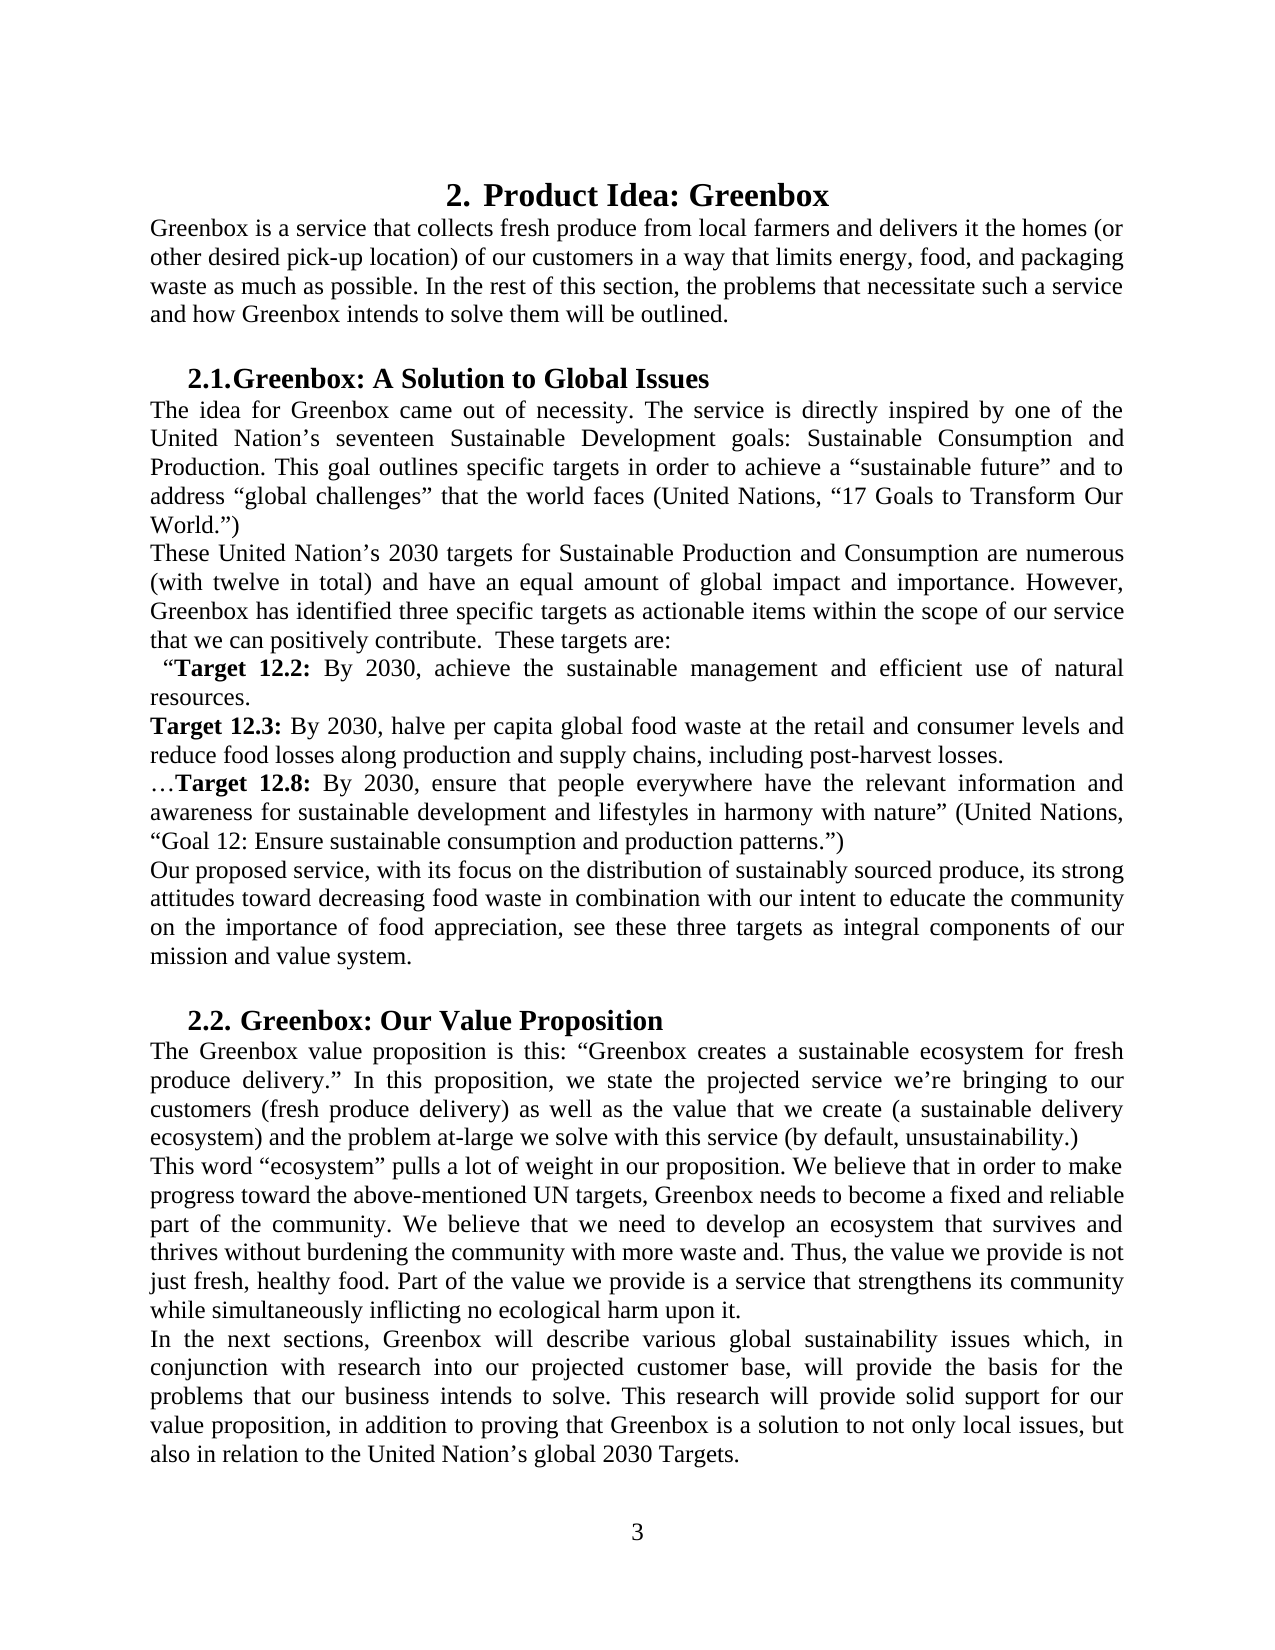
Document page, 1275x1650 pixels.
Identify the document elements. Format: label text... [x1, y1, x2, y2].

text Greenbox is a service that collects fresh produce from local farmers and delivers it the homes (or other desired pick-up location) of our customers in a way that limits energy, food, and packaging waste as much as possible. In the rest of this section, the problems that necessitate such a service and how Greenbox intends to solve them will be outlined. [150, 213, 1125, 328]
subtitle Greenbox: A Solution to Global Issues [187, 361, 1125, 395]
subtitle Greenbox: Our Value Proposition [187, 1003, 1125, 1036]
text Target 12.3: By 2030, halve per capita global food waste at the retail and consumer levels and reduce food losses along production and supply chains, including post-harvest losses. [150, 711, 1125, 768]
text Our proposed service, with its focus on the distribution of sustainably sourced produce, its strong attitudes toward decreasing food waste in combination with our intent to educate the community on the importance of food appreciation, see these three targets as integral components of our mission and value system. [150, 855, 1125, 970]
text These United Nation’s 2030 targets for Sustainable Production and Consumption are numerous (with twelve in total) and have an equal amount of global impact and importance. However, Greenbox has identified three specific targets as actionable items within the scope of our service that we can positively contribute. These targets are: [150, 538, 1125, 653]
subtitle Product Idea: Greenbox [150, 175, 1125, 213]
text The idea for Greenbox came out of necessity. The service is directly inspired by one of the United Nation’s seventeen Sustainable Development goals: Sustainable Consumption and Production. This goal outlines specific targets in order to achieve a “sustainable future” and to address “global challenges” that the world faces (United Nations, “17 Goals to Transform Our World.”) [150, 395, 1125, 538]
text …Target 12.8: By 2030, ensure that people everywhere have the relevant information and awareness for sustainable development and lifestyles in harmony with nature” (United Nations, “Goal 12: Ensure sustainable consumption and production patterns.”) [150, 768, 1125, 855]
text In the next sections, Greenbox will describe various global sustainability issues which, in conjunction with research into our projected customer base, will provide the basis for the problems that our business intends to solve. This research will provide solid support for our value proposition, in addition to proving that Greenbox is a solution to not only local issues, but also in relation to the United Nation’s global 2030 Targets. [150, 1324, 1125, 1467]
text The Greenbox value proposition is this: “Greenbox creates a sustainable ecosystem for fresh produce delivery.” In this proposition, we state the projected service we’re bringing to our customers (fresh produce delivery) as well as the value that we create (a sustainable delivery ecosystem) and the problem at-large we solve with this service (by default, unsustainability.) [150, 1036, 1125, 1151]
text “Target 12.2: By 2030, achieve the sustainable management and efficient use of natural resources. [150, 653, 1125, 711]
text This word “ecosystem” pulls a lot of weight in our proposition. We believe that in order to make progress toward the above-mentioned UN targets, Greenbox needs to become a fixed and reliable part of the community. We believe that we need to develop an ecosystem that survives and thrives without burdening the community with more waste and. Thus, the value we provide is not just fresh, healthy food. Part of the value we provide is a service that strengthens its community while simultaneously inflicting no ecological harm upon it. [150, 1151, 1125, 1324]
